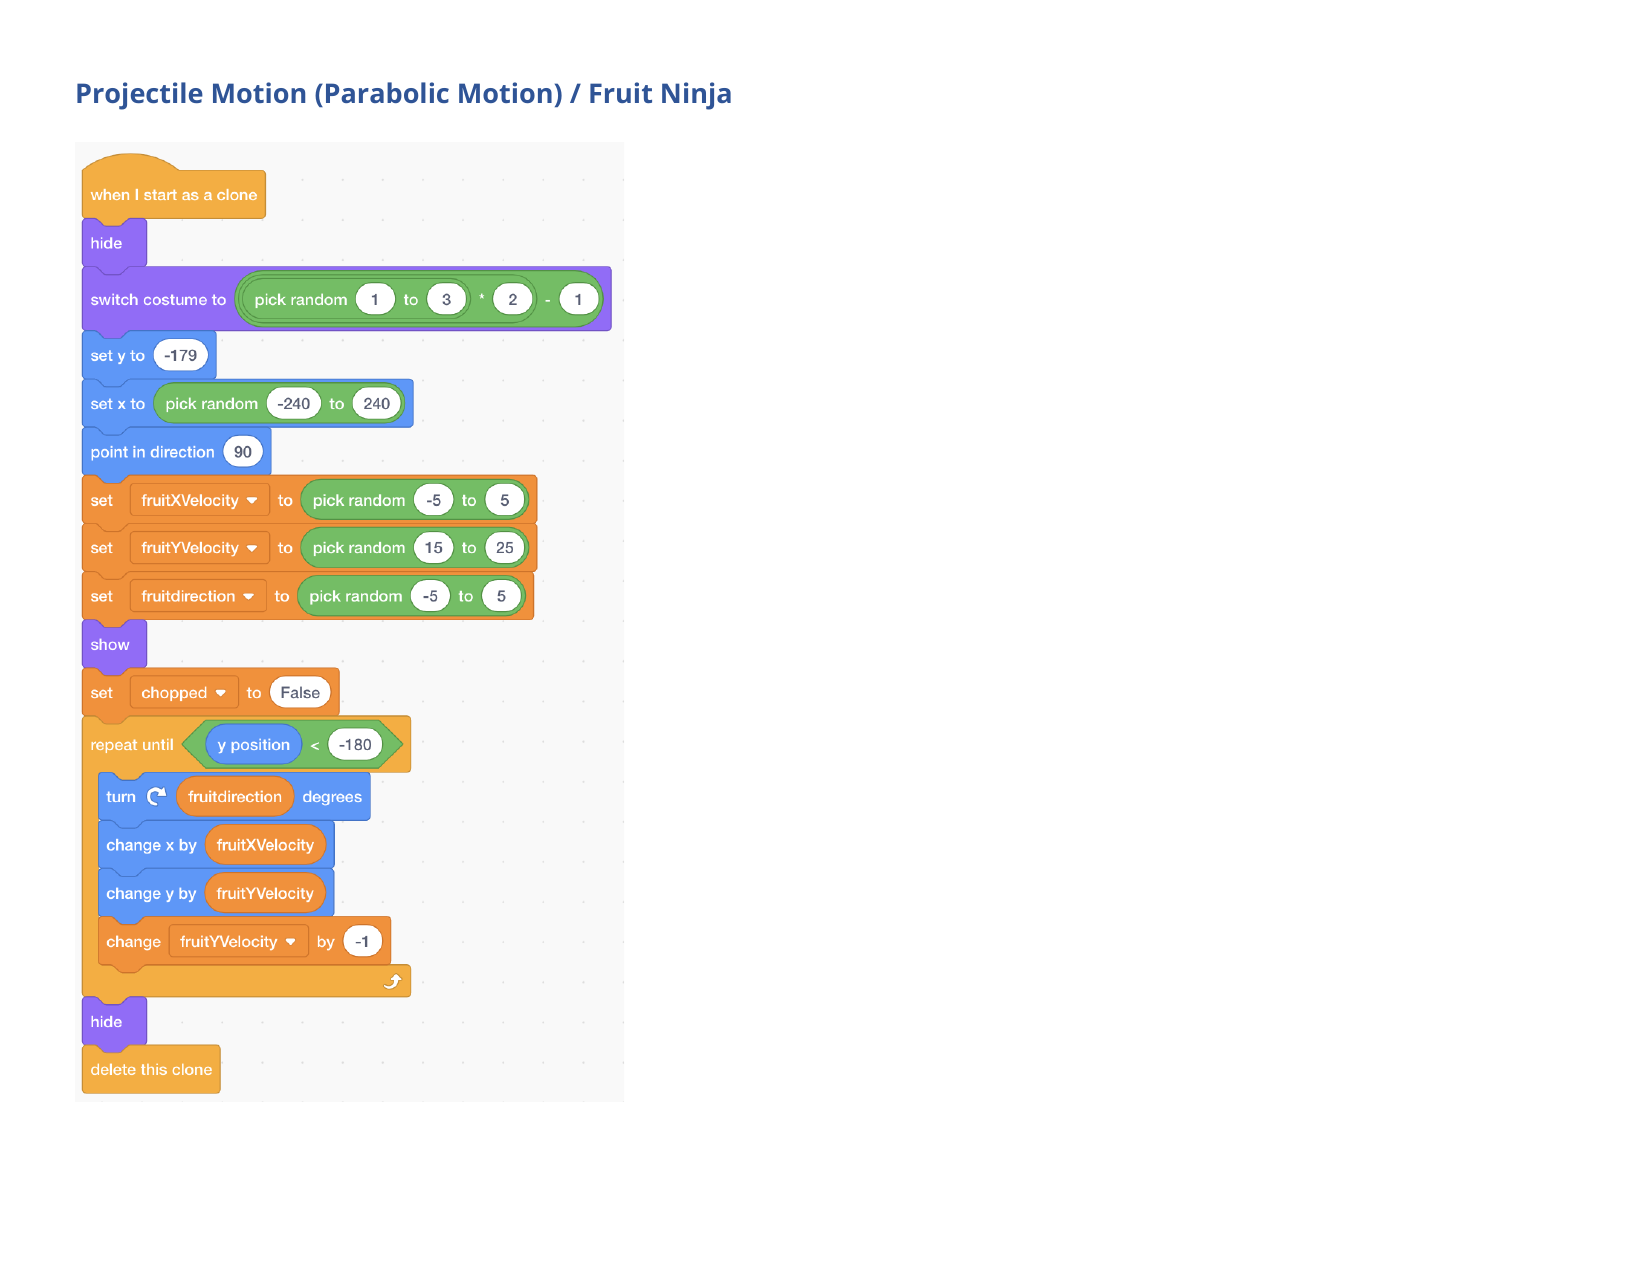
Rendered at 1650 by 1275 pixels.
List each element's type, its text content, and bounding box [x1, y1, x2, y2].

picture [75, 142, 625, 1102]
subtitle Projectile Motion (Parabolic Motion) / Fruit Ninja [75, 75, 1575, 112]
